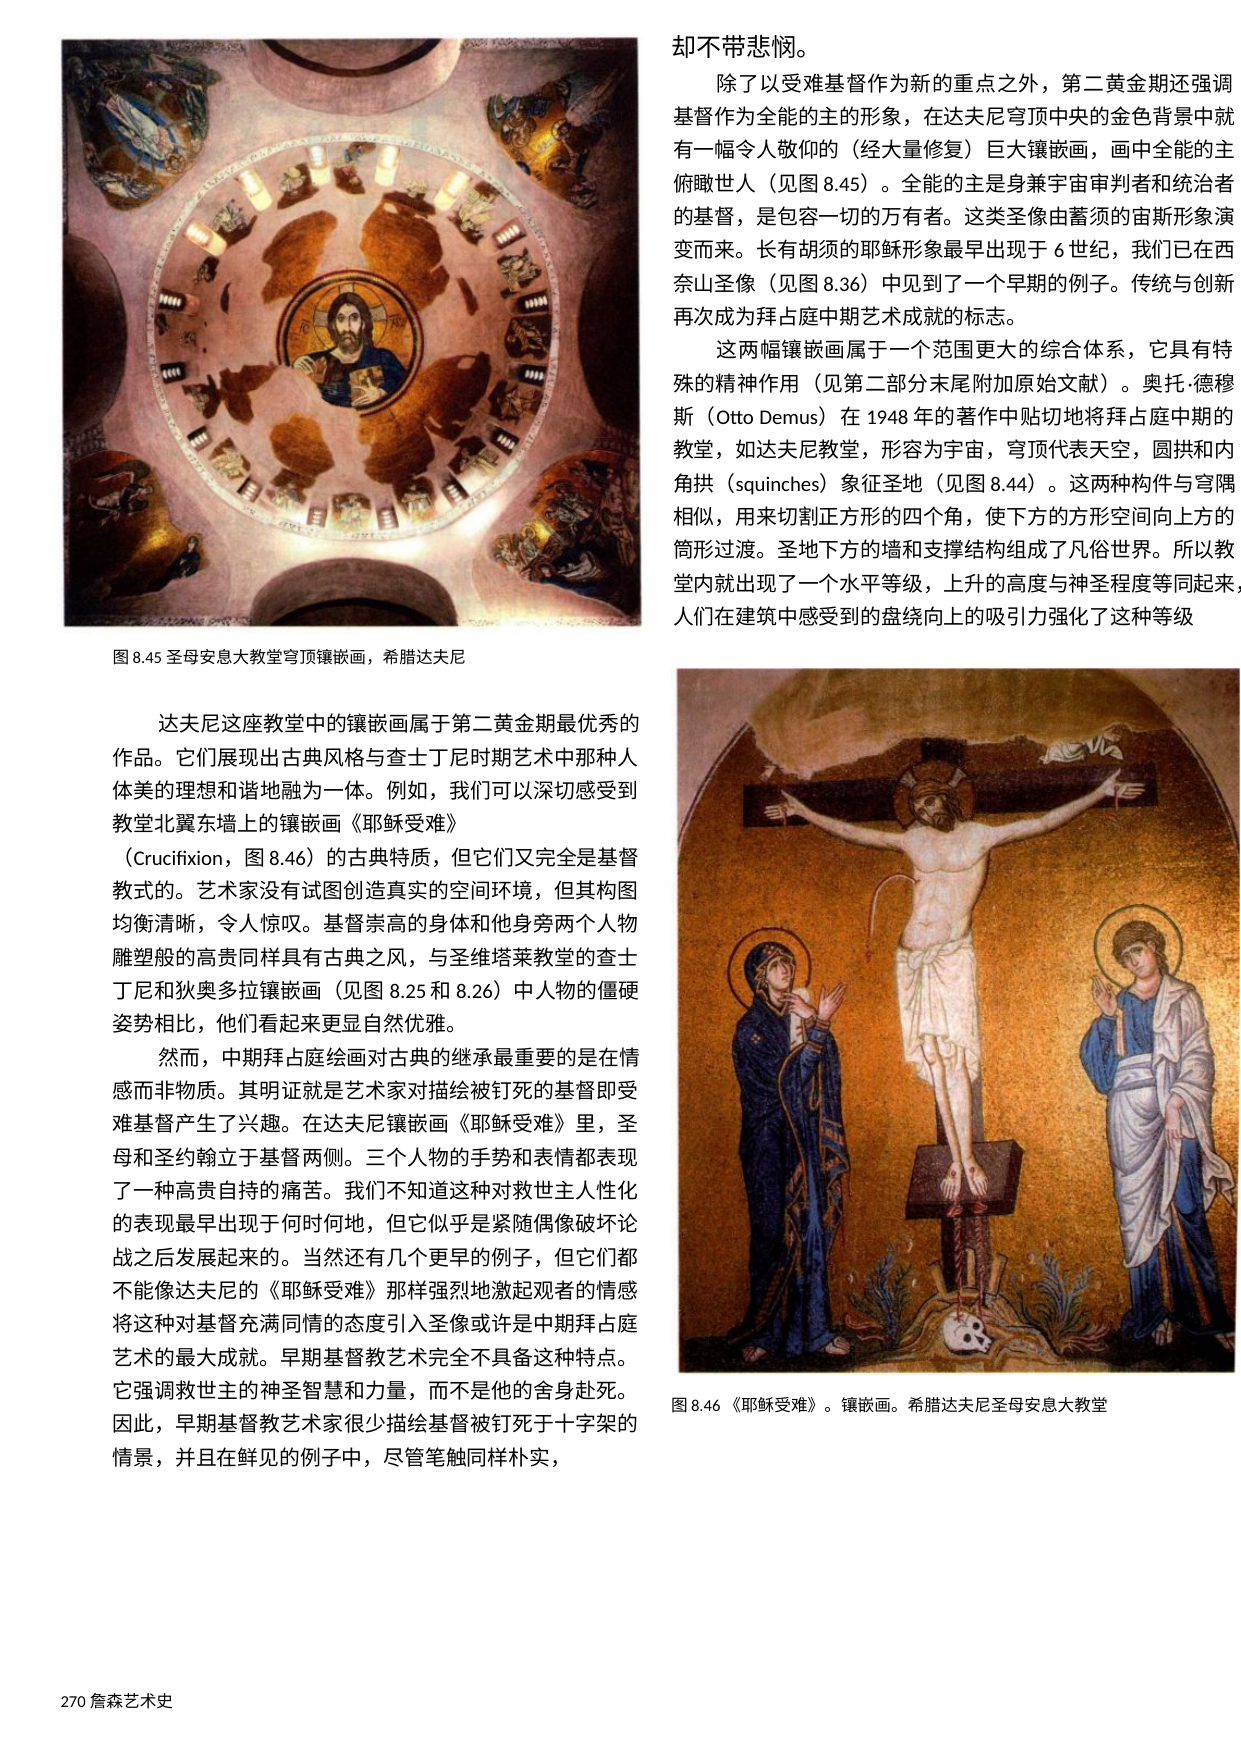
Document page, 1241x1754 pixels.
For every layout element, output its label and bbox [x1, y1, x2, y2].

picture [670, 668, 1240, 1375]
picture [56, 33, 644, 634]
